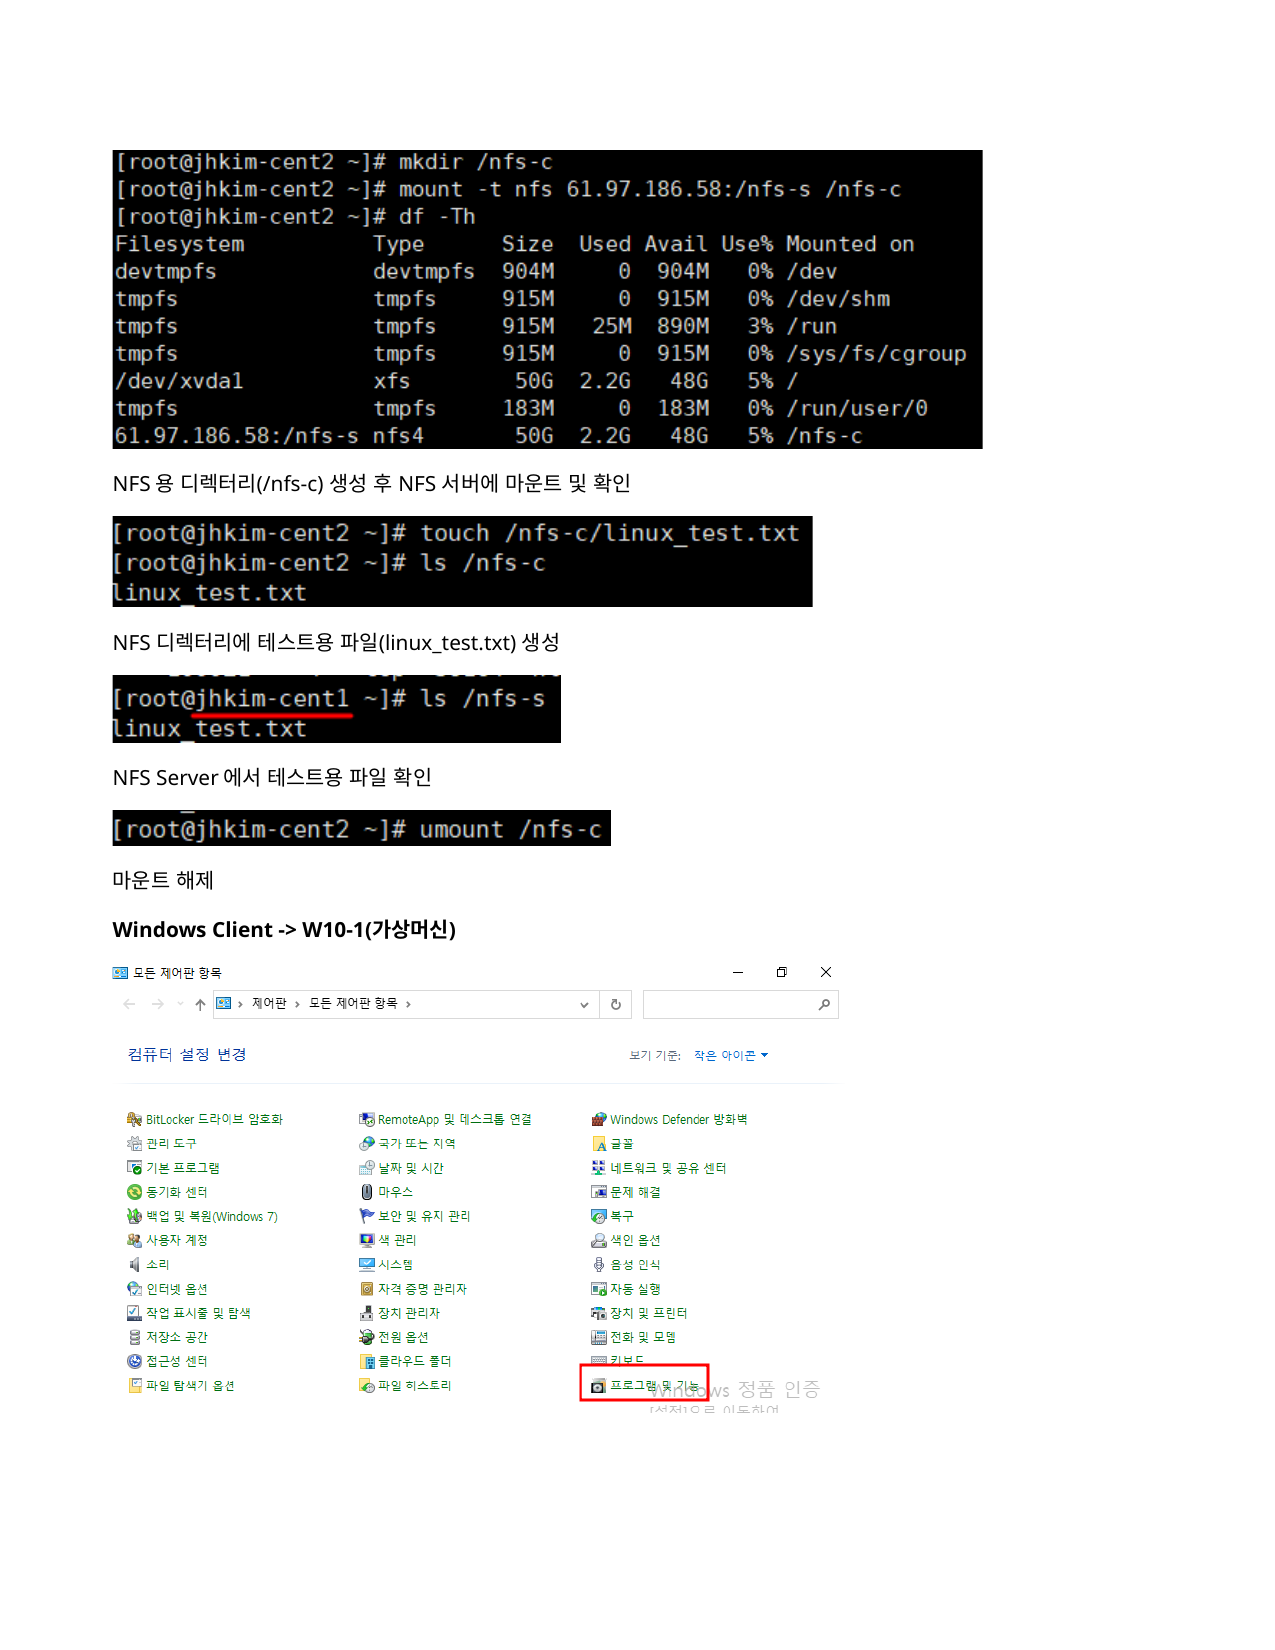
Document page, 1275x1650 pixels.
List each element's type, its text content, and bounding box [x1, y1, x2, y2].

picture [112, 962, 845, 1413]
text Windows Client -> W10-1(가상머신) [112, 913, 1162, 943]
text 마운트 해제 [112, 864, 1162, 894]
text NFS 디렉터리에 테스트용 파일(linux_test.txt) 생성 [112, 626, 1162, 656]
picture [112, 516, 813, 607]
picture [112, 150, 983, 449]
picture [112, 675, 561, 743]
text NFS용 디렉터리(/nfs-c) 생성 후 NFS 서버에 마운트 및 확인 [112, 467, 1162, 497]
text NFS Server에서 테스트용 파일 확인 [112, 761, 1162, 792]
picture [112, 810, 611, 846]
